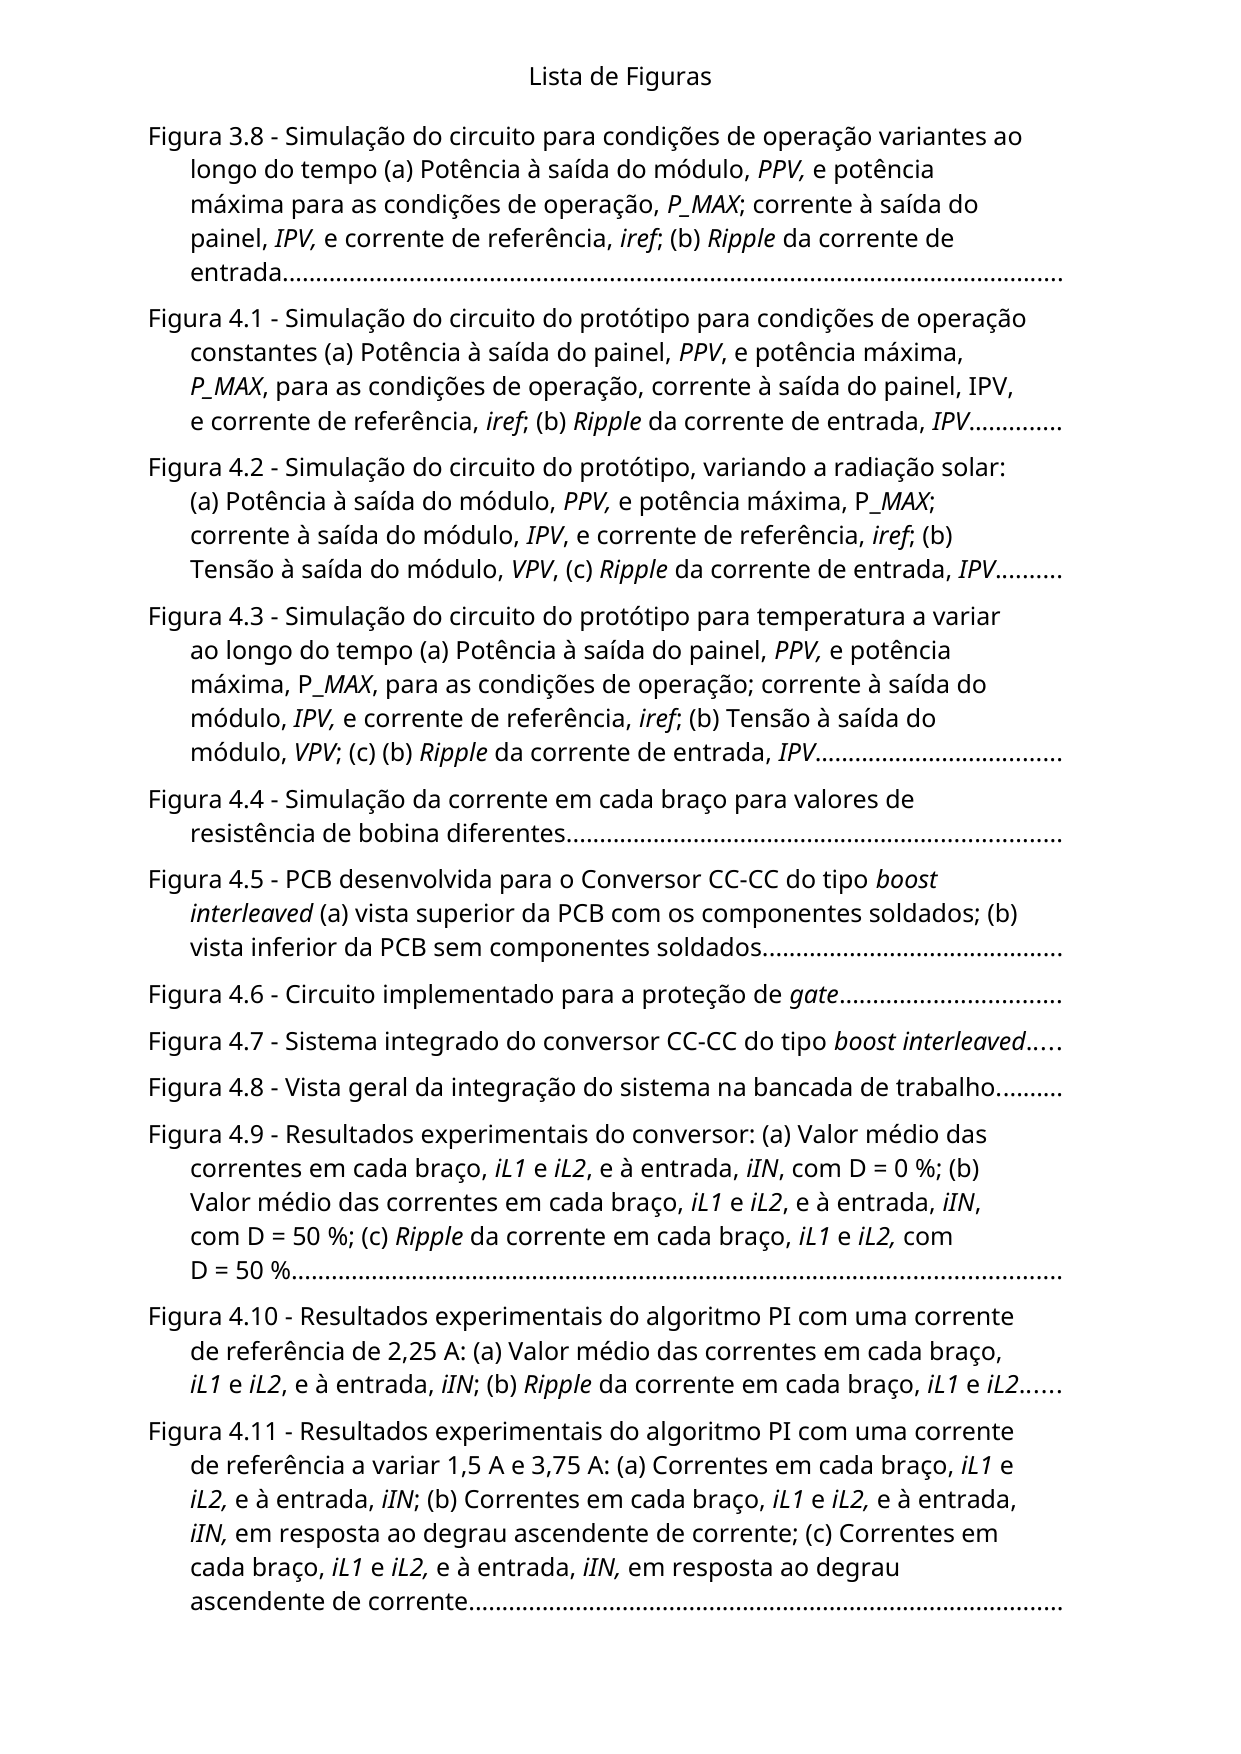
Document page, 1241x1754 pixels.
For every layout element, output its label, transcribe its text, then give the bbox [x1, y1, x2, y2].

text Figura 4.10 - Resultados experimentais do algoritmo PI com uma corrente de referência de 2,25 A: (a) Valor médio das correntes em cada braço, iL1 e iL2, e à entrada, iIN; (b) Ripple da corrente em cada braço, iL1 e iL2. 43 [148, 1299, 1033, 1401]
text Figura 4.2 - Simulação do circuito do protótipo, variando a radiação solar: (a) Potência à saída do módulo, PPV, e potência máxima, P_MAX; corrente à saída do módulo, IPV, e corrente de referência, iref; (b) Tensão à saída do módulo, VPV, (c) Ripple da corrente de entrada, IPV. 38 [148, 450, 1033, 586]
text Figura 4.4 - Simulação da corrente em cada braço para valores de resistência de bobina diferentes. 39 [148, 781, 1033, 849]
text Figura 4.11 - Resultados experimentais do algoritmo PI com uma corrente de referência a variar 1,5 A e 3,75 A: (a) Correntes em cada braço, iL1 e iL2, e à entrada, iIN; (b) Correntes em cada braço, iL1 e iL2, e à entrada, iIN, em resposta ao degrau ascendente de corrente; (c) Correntes em cada braço, iL1 e iL2, e à entrada, iIN, em resposta ao degrau ascendente de corrente. 43 [148, 1414, 1033, 1618]
text Figura 3.8 - Simulação do circuito para condições de operação variantes ao longo do tempo (a) Potência à saída do módulo, PPV, e potência máxima para as condições de operação, P_MAX; corrente à saída do painel, IPV, e corrente de referência, iref; (b) Ripple da corrente de entrada. 35 [148, 118, 1033, 288]
text Figura 4.1 - Simulação do circuito do protótipo para condições de operação constantes (a) Potência à saída do painel, PPV, e potência máxima, P_MAX, para as condições de operação, corrente à saída do painel, IPV, e corrente de referência, iref; (b) Ripple da corrente de entrada, IPV. 37 [148, 301, 1033, 437]
text Figura 4.8 - Vista geral da integração do sistema na bancada de trabalho. 41 [148, 1070, 1033, 1104]
text Figura 4.6 - Circuito implementado para a proteção de gate. 40 [148, 977, 1033, 1011]
text Figura 4.9 - Resultados experimentais do conversor: (a) Valor médio das correntes em cada braço, iL1 e iL2, e à entrada, iIN, com D = 0 %; (b) Valor médio das correntes em cada braço, iL1 e iL2, e à entrada, iIN, com D = 50 %; (c) Ripple da corrente em cada braço, iL1 e iL2, com D = 50 %. 42 [148, 1116, 1033, 1287]
text Figura 4.3 - Simulação do circuito do protótipo para temperatura a variar ao longo do tempo (a) Potência à saída do painel, PPV, e potência máxima, P_MAX, para as condições de operação; corrente à saída do módulo, IPV, e corrente de referência, iref; (b) Tensão à saída do módulo, VPV; (c) (b) Ripple da corrente de entrada, IPV. 39 [148, 598, 1033, 769]
text Figura 4.5 - PCB desenvolvida para o Conversor CC-CC do tipo boost interleaved (a) vista superior da PCB com os componentes soldados; (b) vista inferior da PCB sem componentes soldados. 40 [148, 862, 1033, 964]
text Figura 4.7 - Sistema integrado do conversor CC-CC do tipo boost interleaved. 41 [148, 1023, 1033, 1057]
